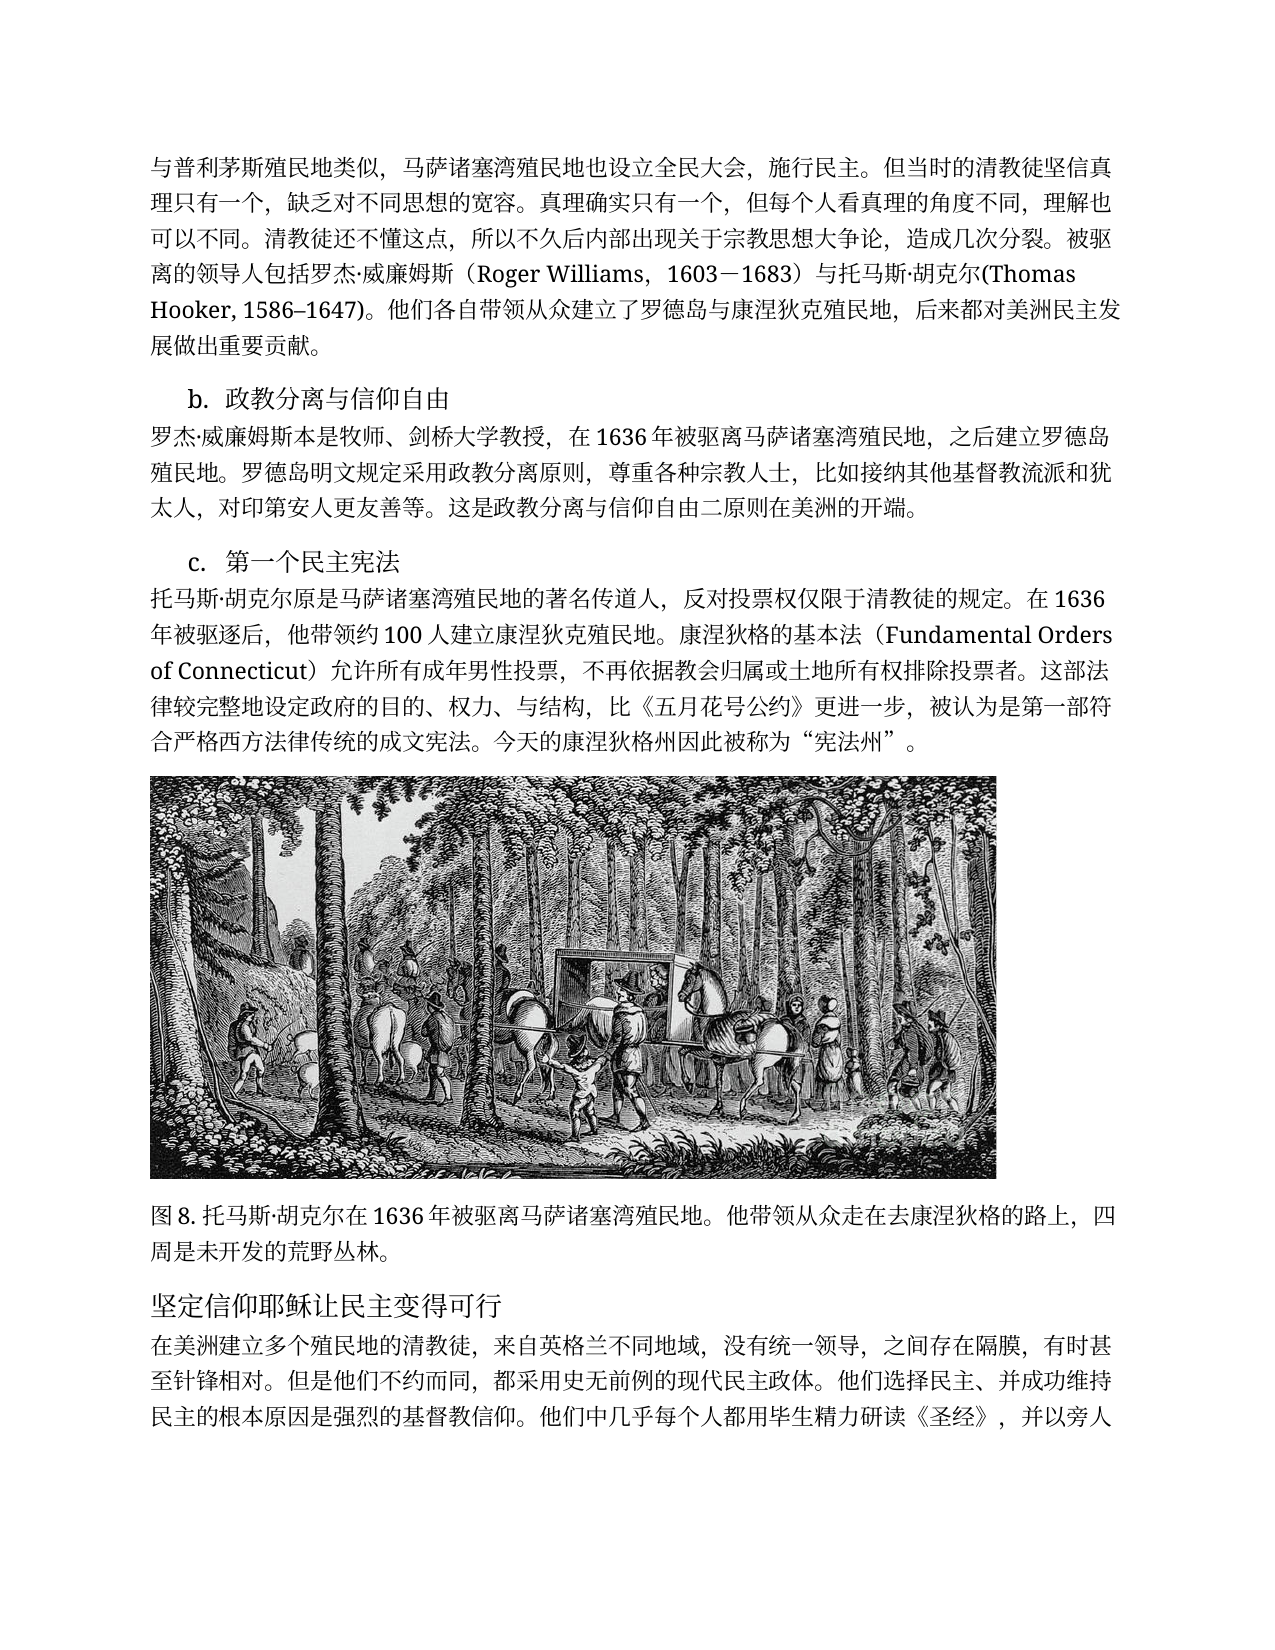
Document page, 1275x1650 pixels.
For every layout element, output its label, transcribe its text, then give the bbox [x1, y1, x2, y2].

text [150, 1328, 1125, 1432]
text 托马斯·胡克尔原是马萨诸塞湾殖民地的著名传道人，反对投票权仅限于清教徒的规定。在1636年被驱逐后，他带领约100人建立康涅狄克殖民地。康涅狄格的基本法（Fundamental Orders of Connecticut）允许所有成年男性投票，不再依据教会归属或土地所有权排除投票者。这部法律较完整地设定政府的目的、权力、与结构，比《五月花号公约》更进一步，被认为是第一部符合严格西方法律传统的成文宪法。今天的康涅狄格州因此被称为“宪法州”。 [150, 581, 1125, 757]
subtitle 政教分离与信仰自由 [187, 380, 1125, 416]
text 与普利茅斯殖民地类似，马萨诸塞湾殖民地也设立全民大会，施行民主。但当时的清教徒坚信真理只有一个，缺乏对不同思想的宽容。真理确实只有一个，但每个人看真理的角度不同，理解也可以不同。清教徒还不懂这点，所以不久后内部出现关于宗教思想大争论，造成几次分裂。被驱离的领导人包括罗杰·威廉姆斯（Roger Williams，1603－1683）与托马斯·胡克尔(Thomas Hooker, 1586–1647)。他们各自带领从众建立了罗德岛与康涅狄克殖民地，后来都对美洲民主发展做出重要贡献。 [150, 150, 1125, 361]
subtitle 坚定信仰耶稣让民主变得可行 [150, 1286, 1125, 1325]
text 图8. 托马斯·胡克尔在1636年被驱离马萨诸塞湾殖民地。他带领从众走在去康涅狄格的路上，四周是未开发的荒野丛林。 [150, 1198, 1125, 1266]
text 罗杰·威廉姆斯本是牧师、剑桥大学教授，在1636年被驱离马萨诸塞湾殖民地，之后建立罗德岛殖民地。罗德岛明文规定采用政教分离原则，尊重各种宗教人士，比如接纳其他基督教流派和犹太人，对印第安人更友善等。这是政教分离与信仰自由二原则在美洲的开端。 [150, 419, 1125, 523]
subtitle 第一个民主宪法 [187, 542, 1125, 578]
picture [150, 776, 997, 1179]
